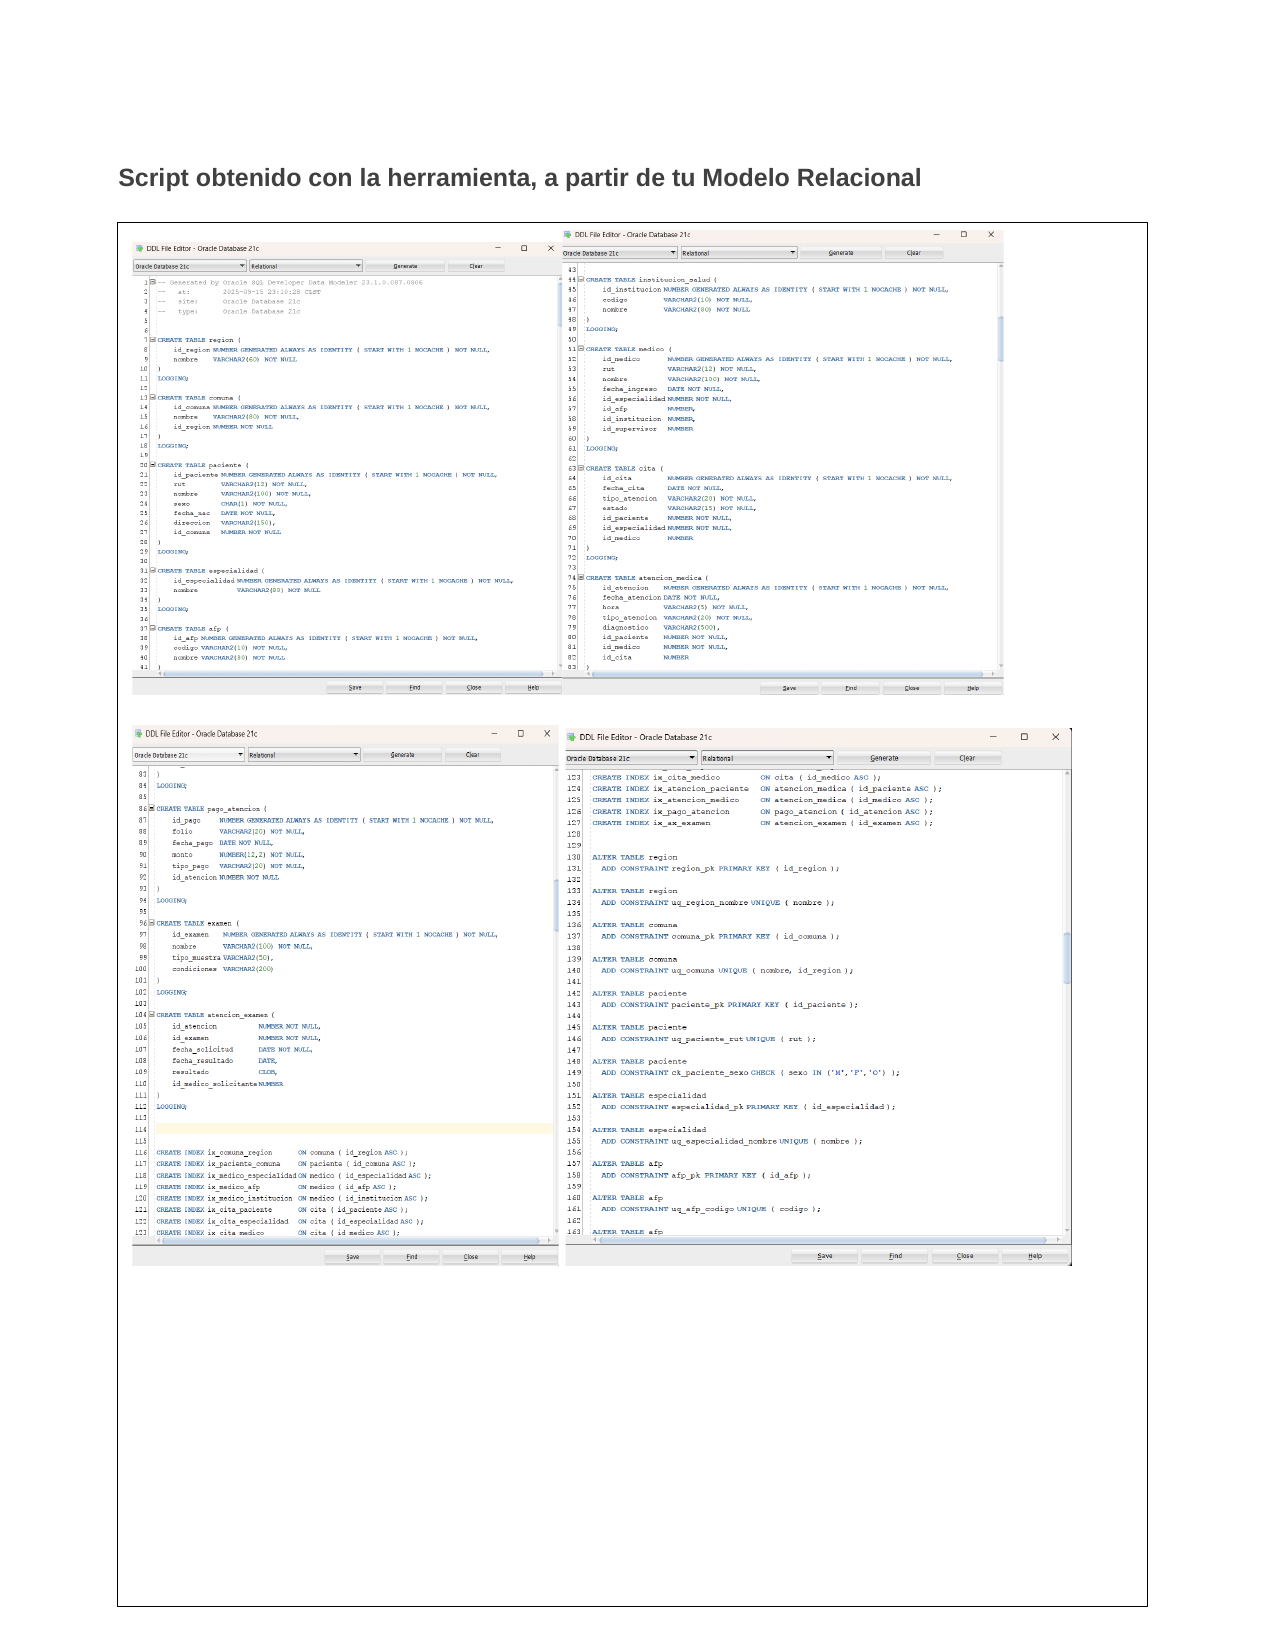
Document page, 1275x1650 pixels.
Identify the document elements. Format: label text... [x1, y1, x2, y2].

text Script obtenido con la herramienta, a partir de tu Modelo Relacional [118, 162, 1152, 191]
picture [565, 728, 1072, 1266]
picture [132, 230, 1004, 695]
picture [132, 725, 559, 1266]
